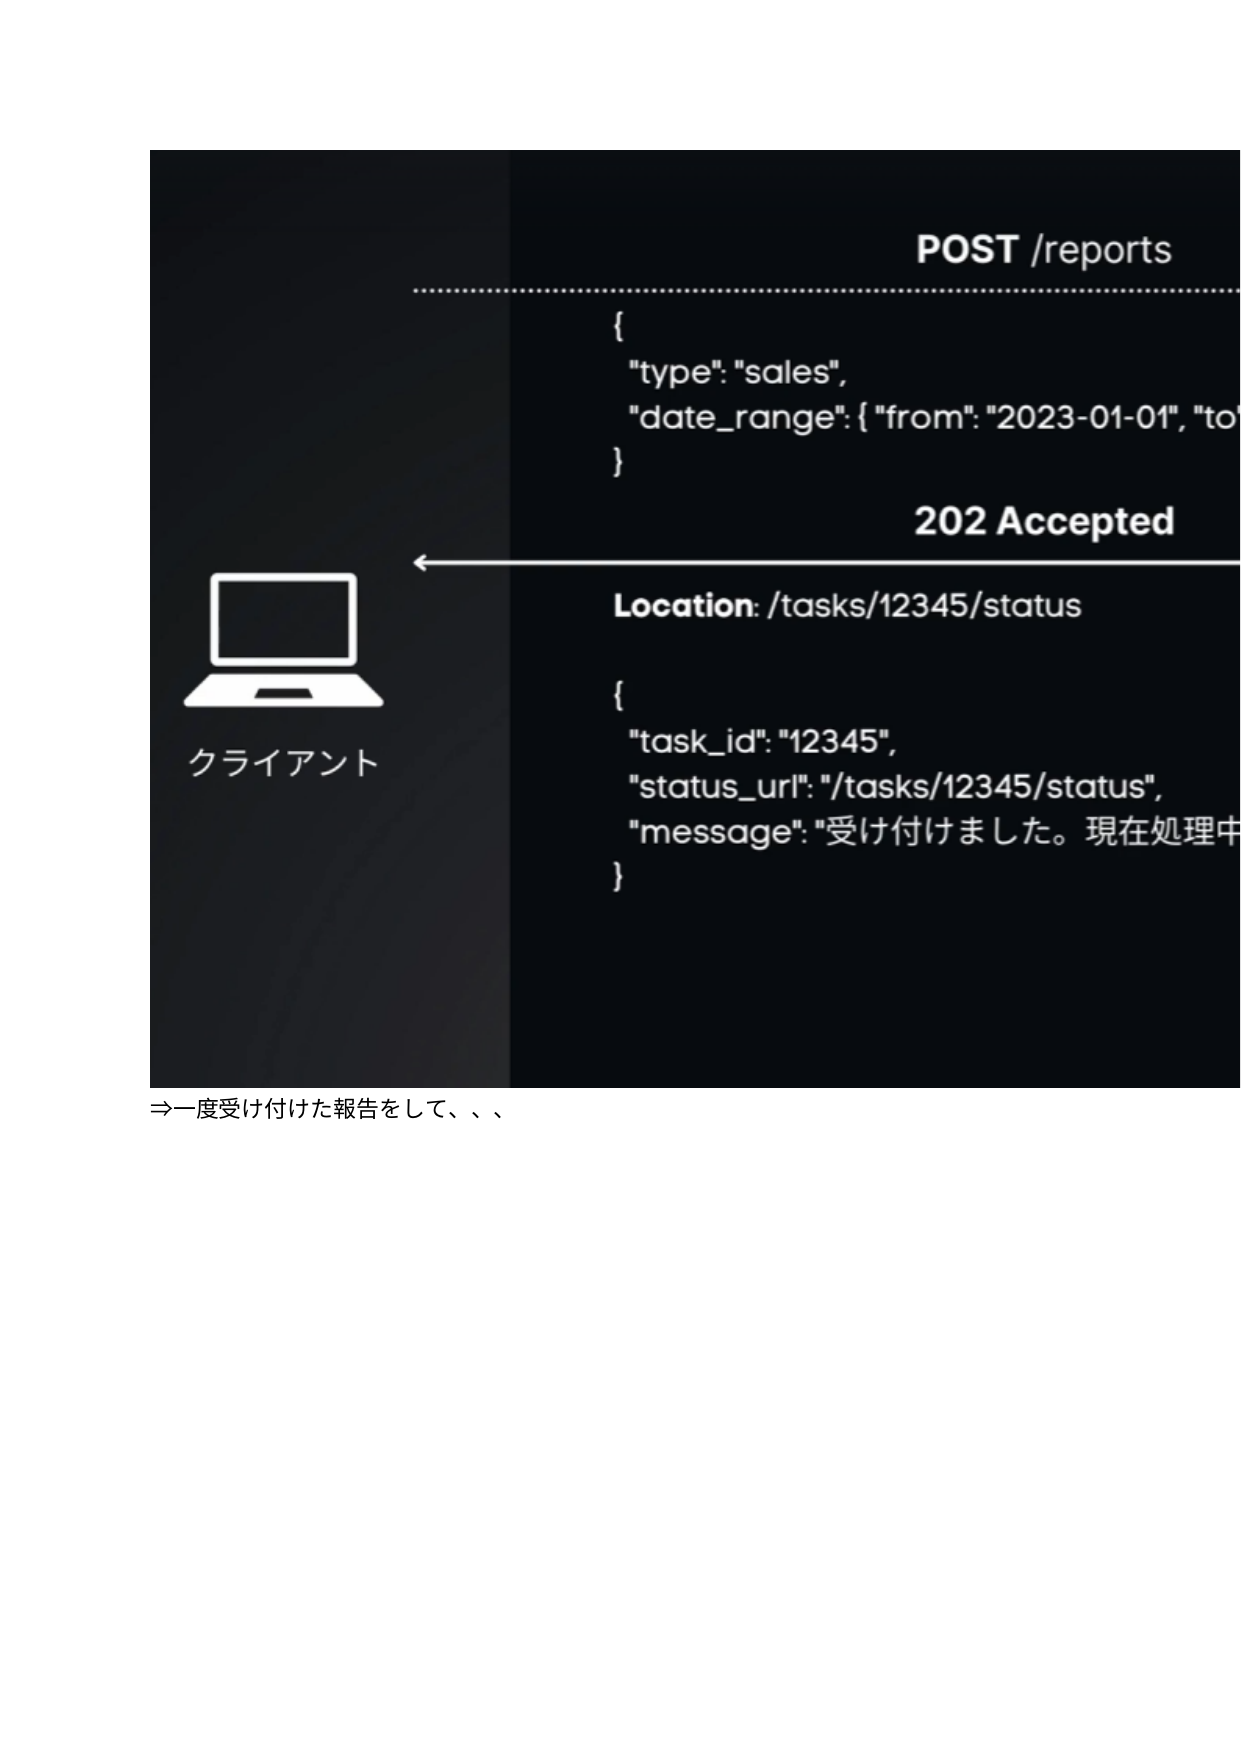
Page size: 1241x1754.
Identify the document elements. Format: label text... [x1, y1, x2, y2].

picture [150, 150, 1241, 1088]
text ⇒一度受け付けた報告をして、、、 [150, 1091, 1090, 1124]
